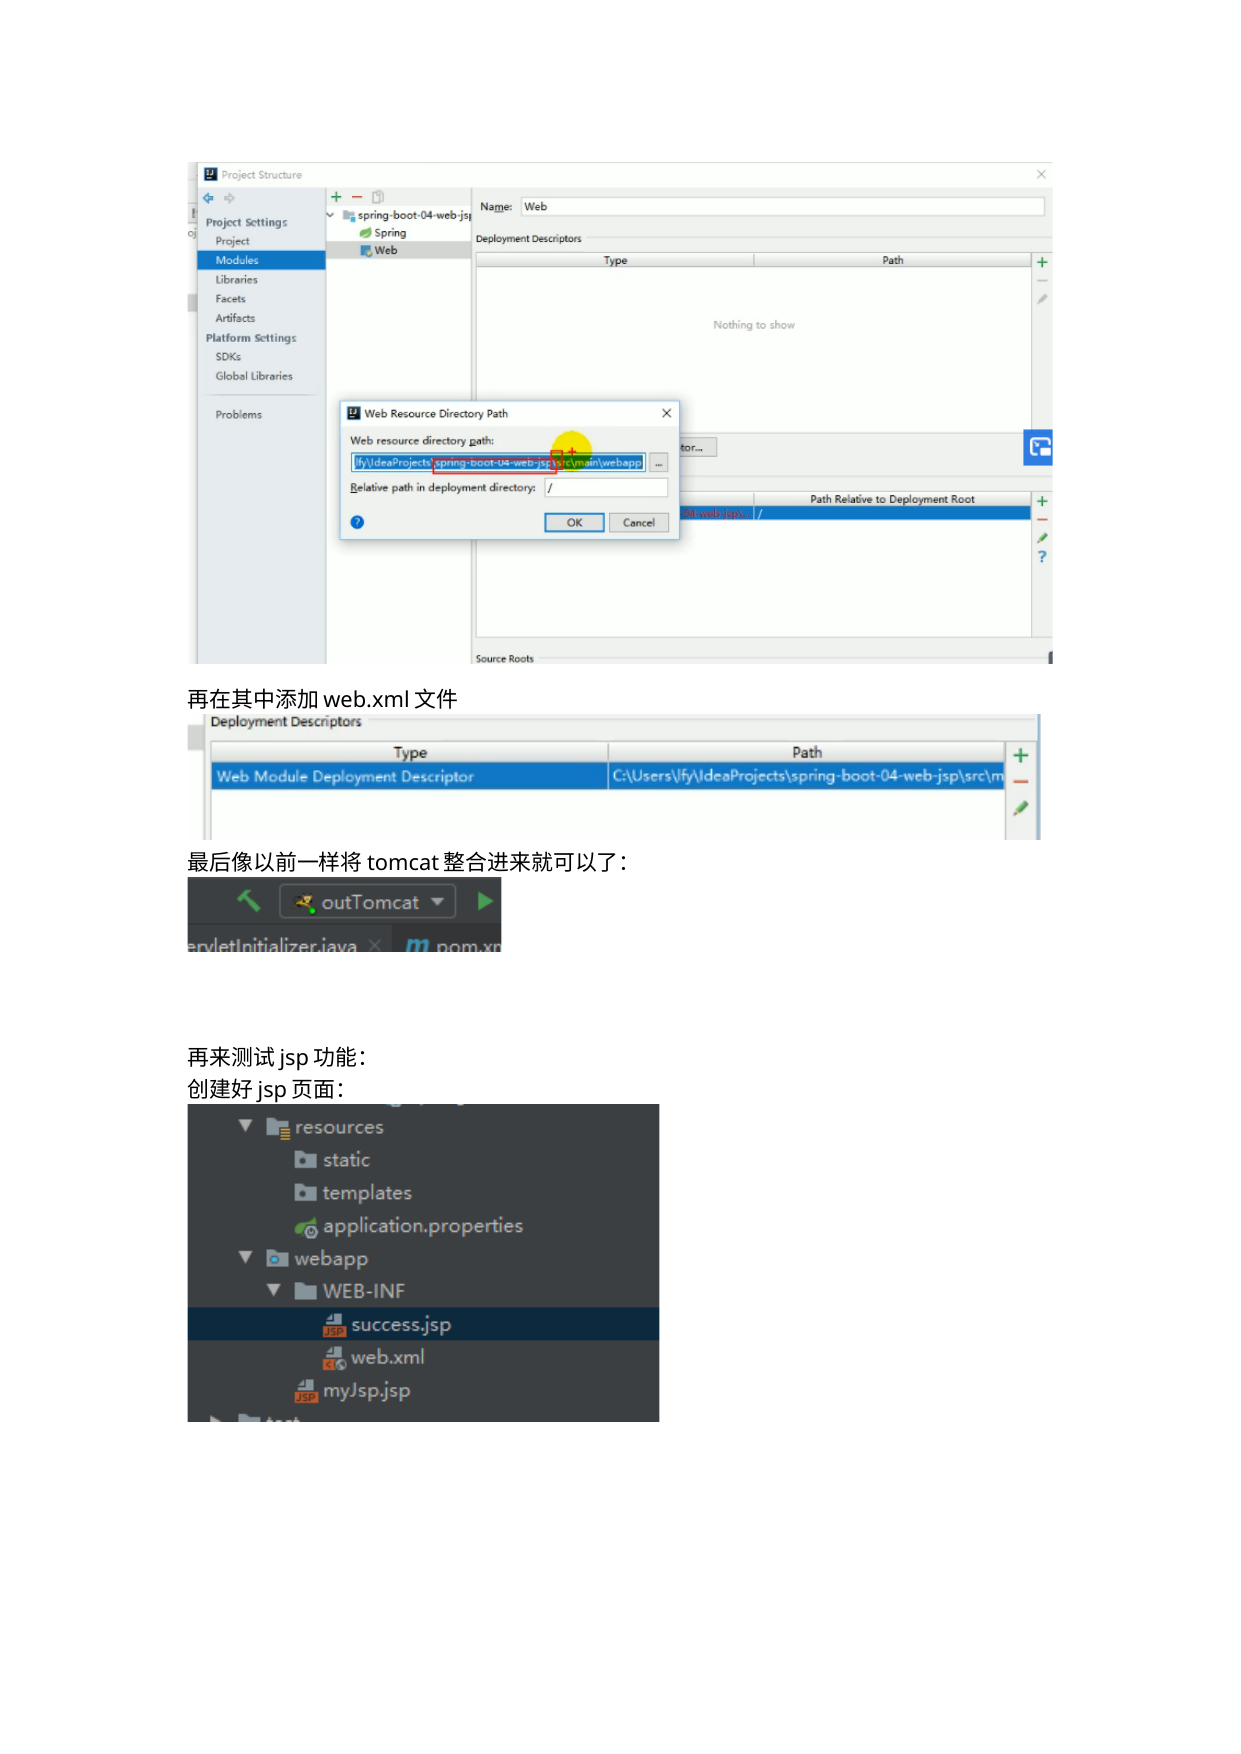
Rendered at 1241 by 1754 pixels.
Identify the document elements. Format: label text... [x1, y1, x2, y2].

text 最后像以前一样将tomcat整合进来就可以了： [187, 844, 1053, 877]
picture [187, 162, 1053, 664]
picture [187, 1104, 660, 1422]
text 再来测试jsp功能： [187, 1039, 1053, 1072]
text 再在其中添加web.xml文件 [187, 682, 1053, 714]
text 创建好jsp页面： [187, 1072, 1053, 1104]
picture [187, 877, 502, 952]
picture [187, 714, 1041, 840]
